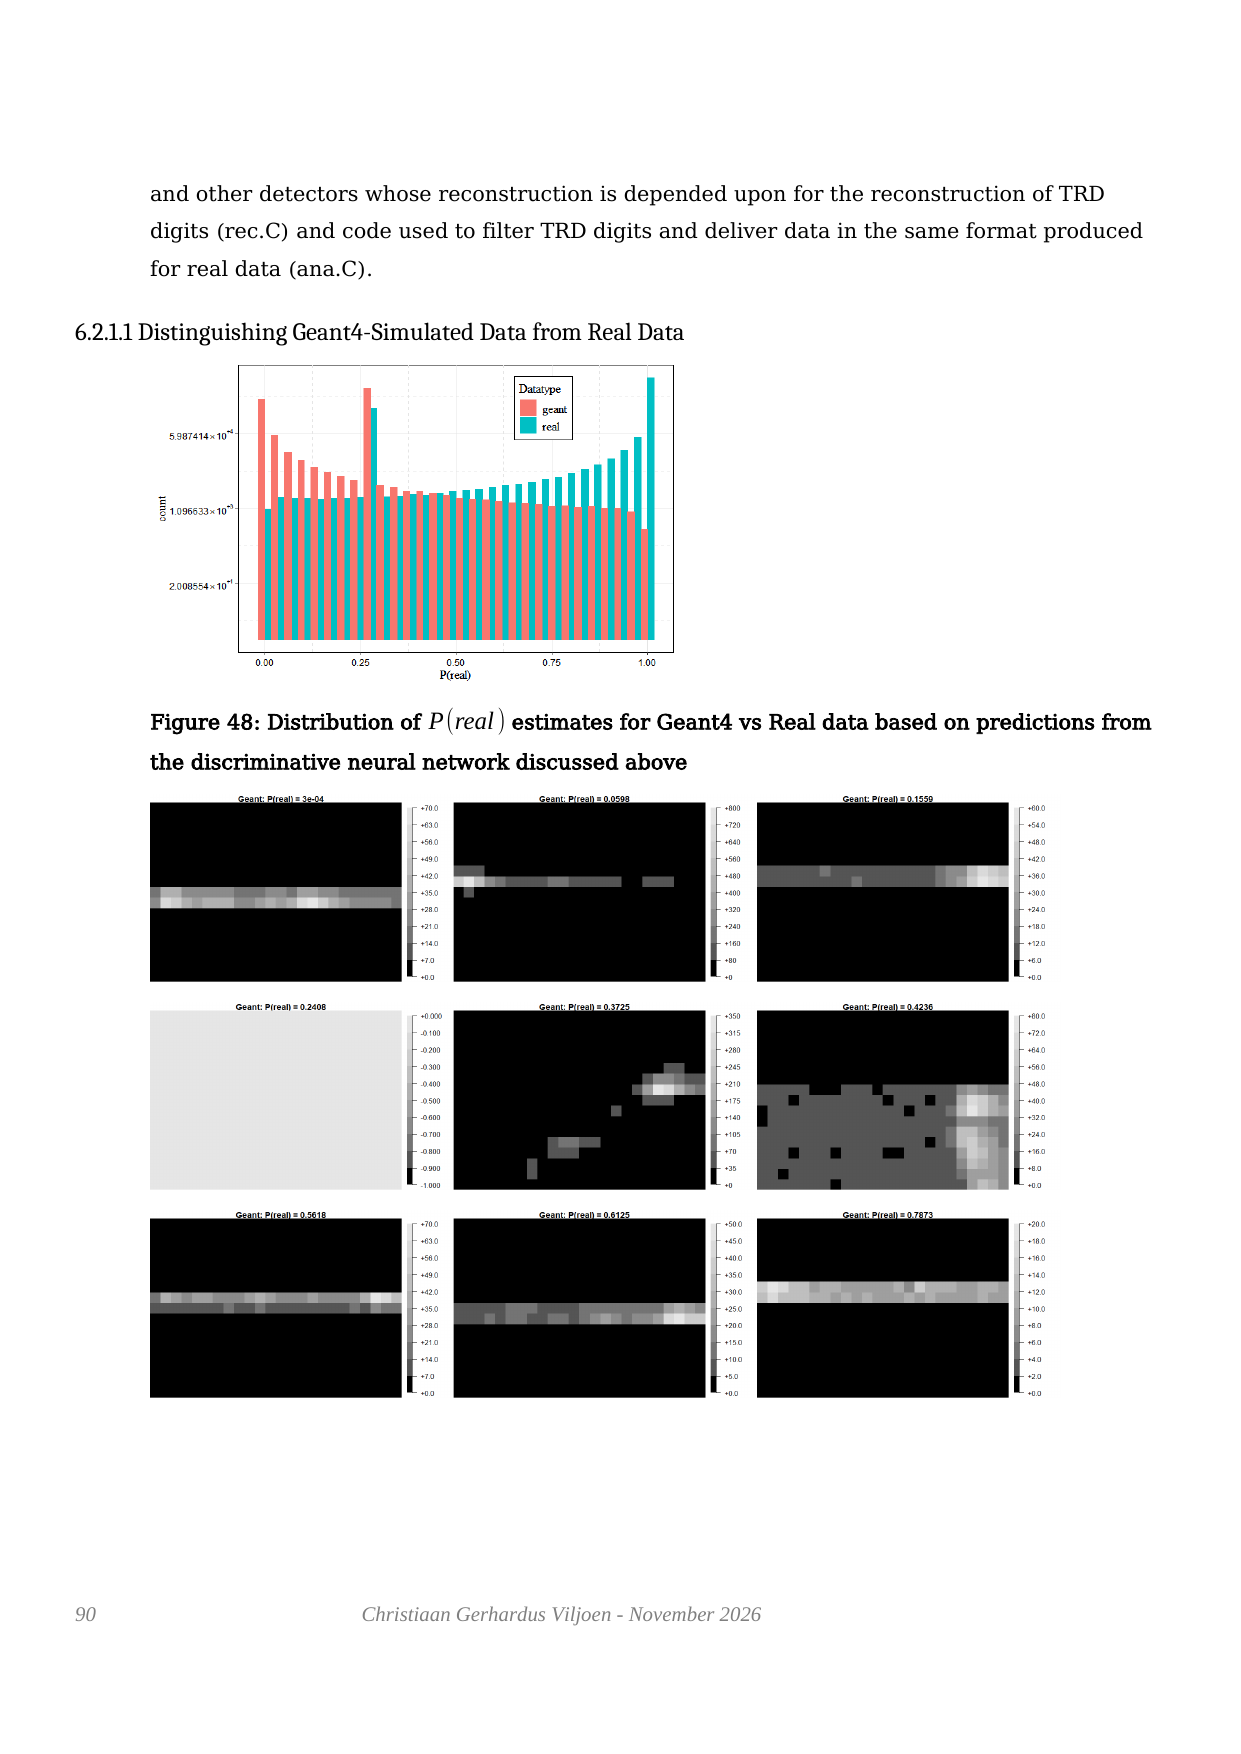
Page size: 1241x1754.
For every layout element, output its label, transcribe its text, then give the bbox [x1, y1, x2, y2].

picture [150, 794, 1061, 982]
picture [150, 1002, 1061, 1190]
picture [150, 359, 678, 686]
picture [150, 1210, 1061, 1398]
subtitle Distinguishing Geant4-Simulated Data from Real Data [75, 318, 1165, 347]
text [150, 181, 1165, 281]
text Figure 48: Distribution of estimates for Geant4 vs Real data based on predictions from the discriminative neural network discussed above [150, 706, 1165, 774]
